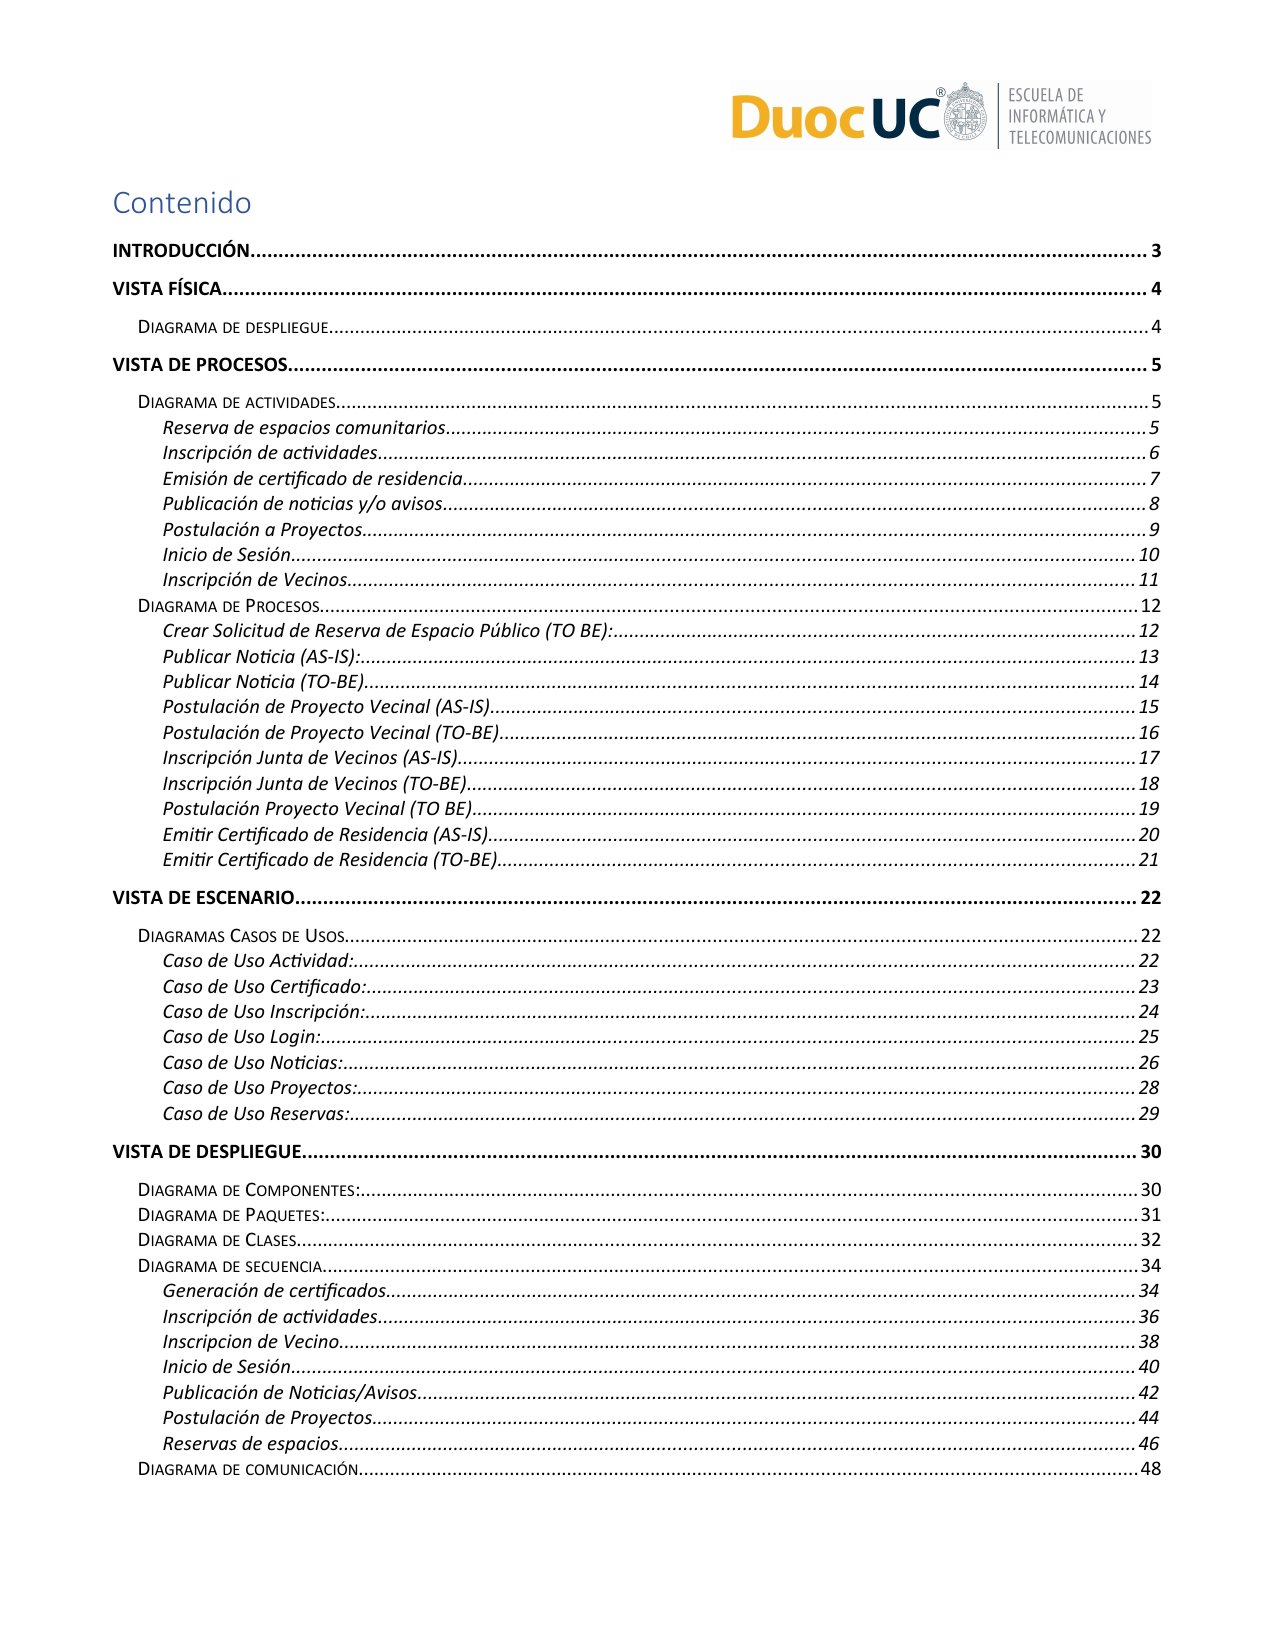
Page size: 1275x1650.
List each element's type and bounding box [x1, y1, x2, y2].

picture [731, 80, 1152, 151]
